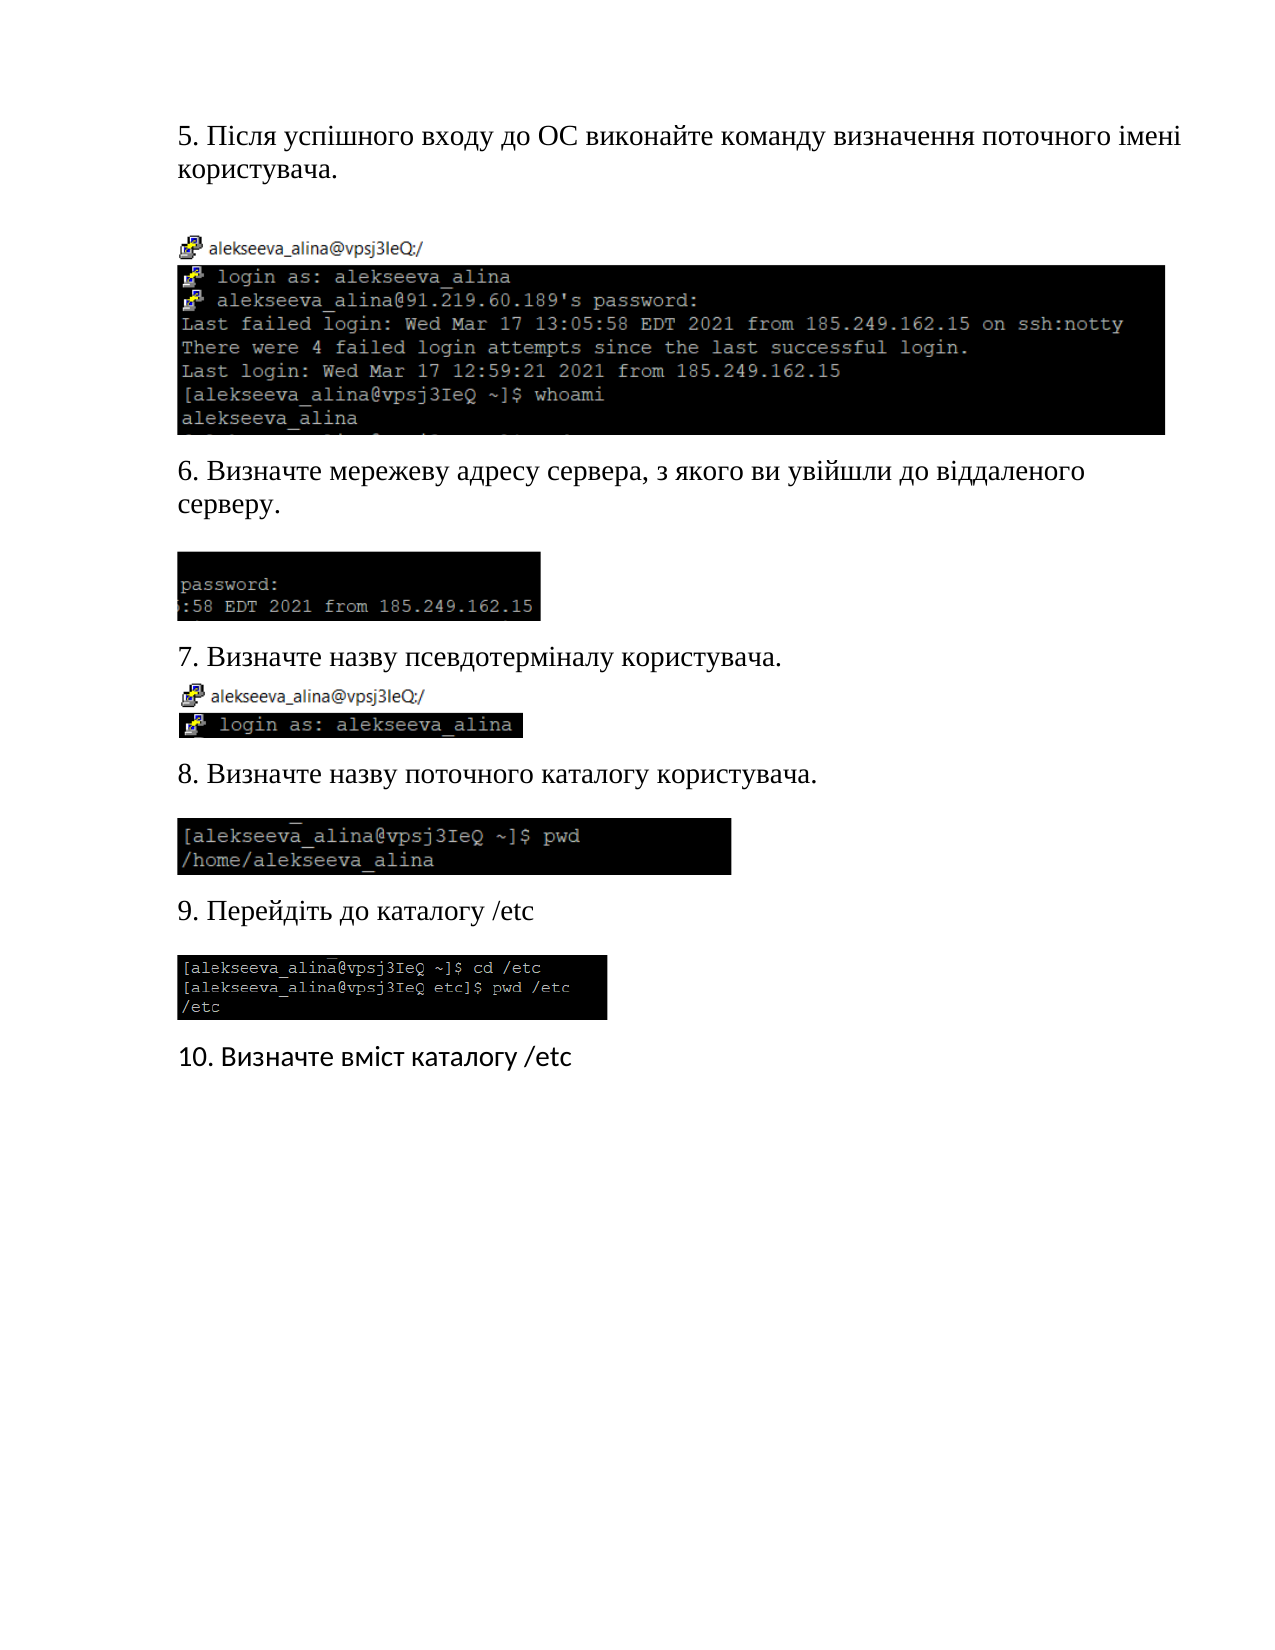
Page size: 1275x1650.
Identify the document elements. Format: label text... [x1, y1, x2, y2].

picture [177, 818, 732, 875]
text 9. Перейдіть до каталогу /etc [177, 893, 1186, 927]
picture [179, 679, 523, 738]
text 8. Визначте назву поточного каталогу користувача. [177, 757, 1186, 790]
picture [177, 232, 1166, 435]
text 5. Після успішного входу до ОС виконайте команду визначення поточного імені користувача. [177, 118, 1186, 185]
text 7. Визначте назву псевдотерміналу користувача. [177, 639, 1186, 673]
picture [177, 955, 608, 1020]
picture [177, 520, 541, 621]
text 10. Визначте вміст каталогу /etc [177, 1038, 1186, 1074]
text 6. Визначте мережеву адресу сервера, з якого ви увійшли до віддаленого серверу. [177, 453, 1186, 520]
